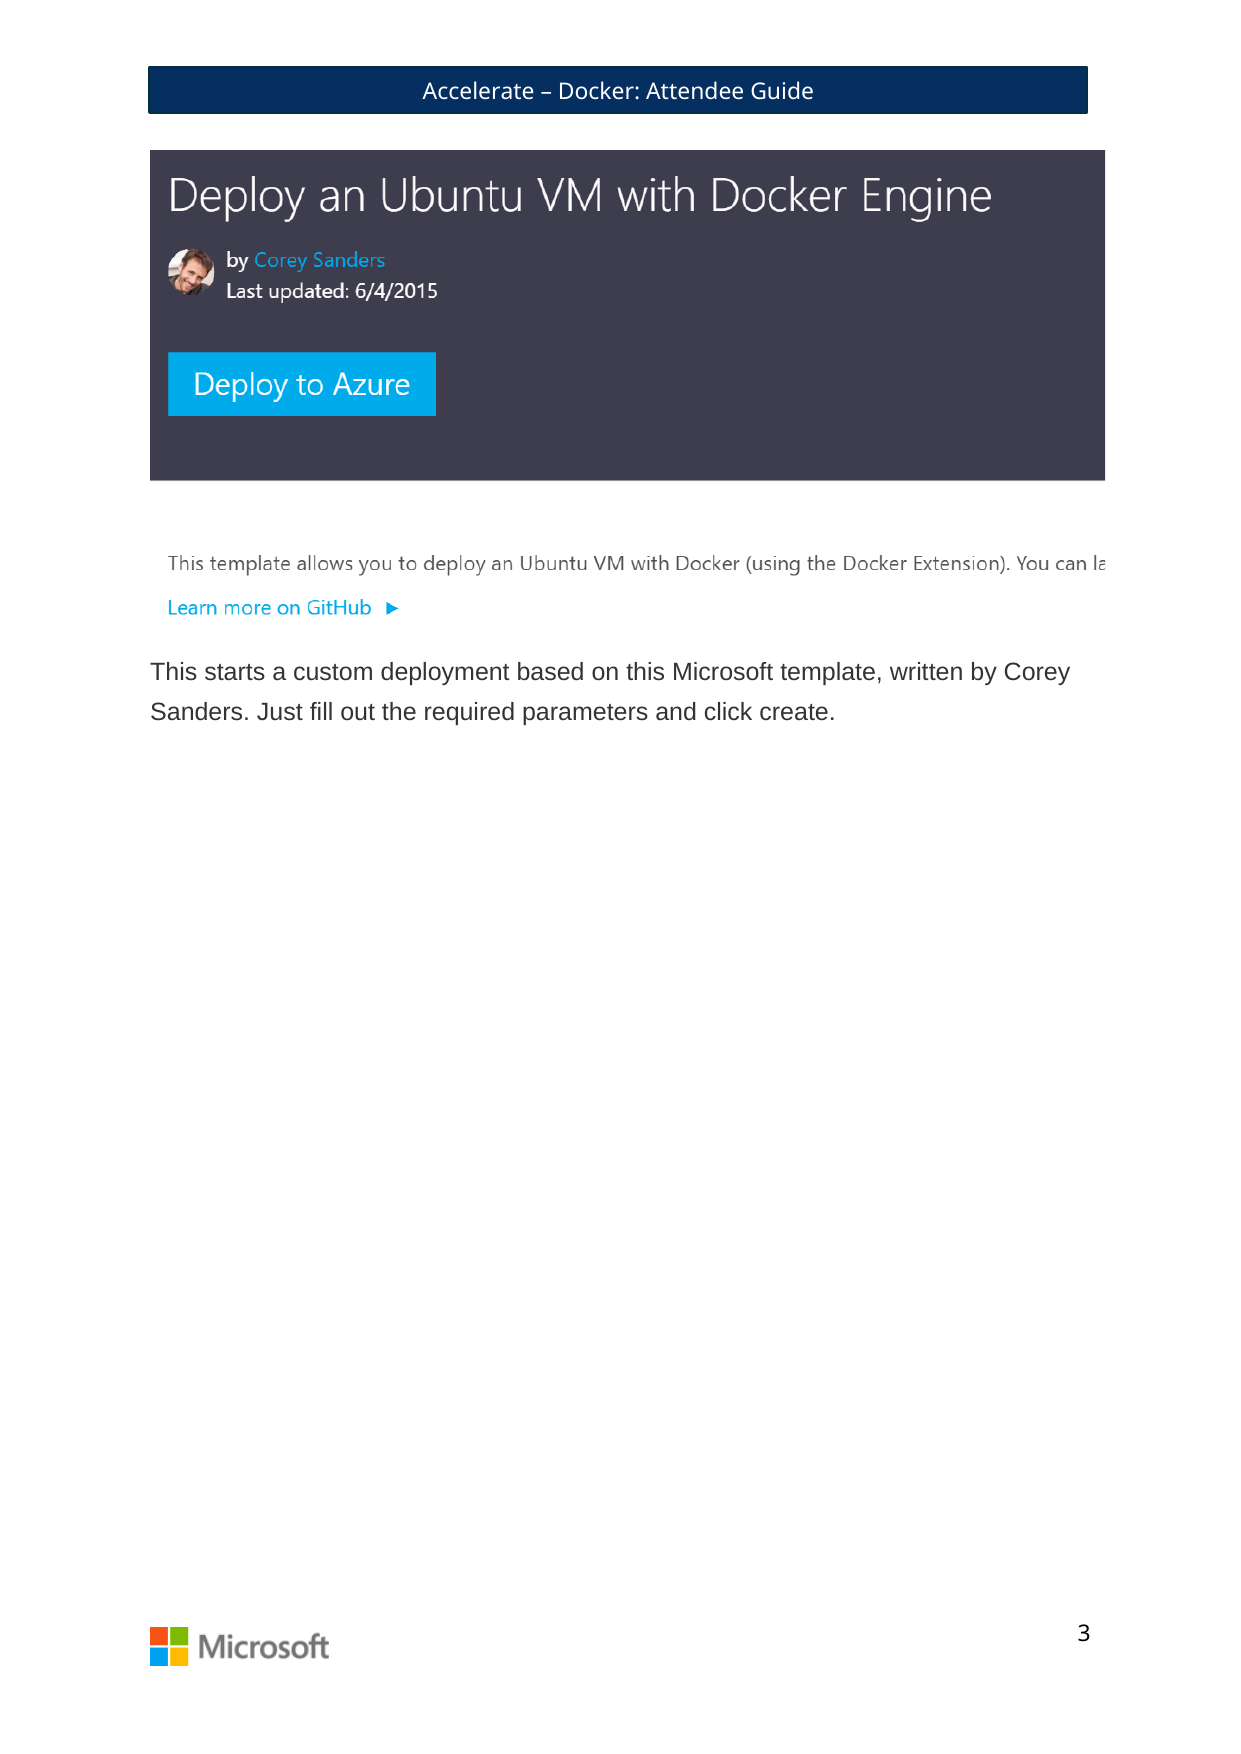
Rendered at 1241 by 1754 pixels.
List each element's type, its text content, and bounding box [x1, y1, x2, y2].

picture [150, 1627, 330, 1666]
picture [150, 150, 1105, 646]
text This starts a custom deployment based on this Microsoft template, written by Corey Sanders. Just fill out the required parameters and click create. [150, 646, 1090, 726]
